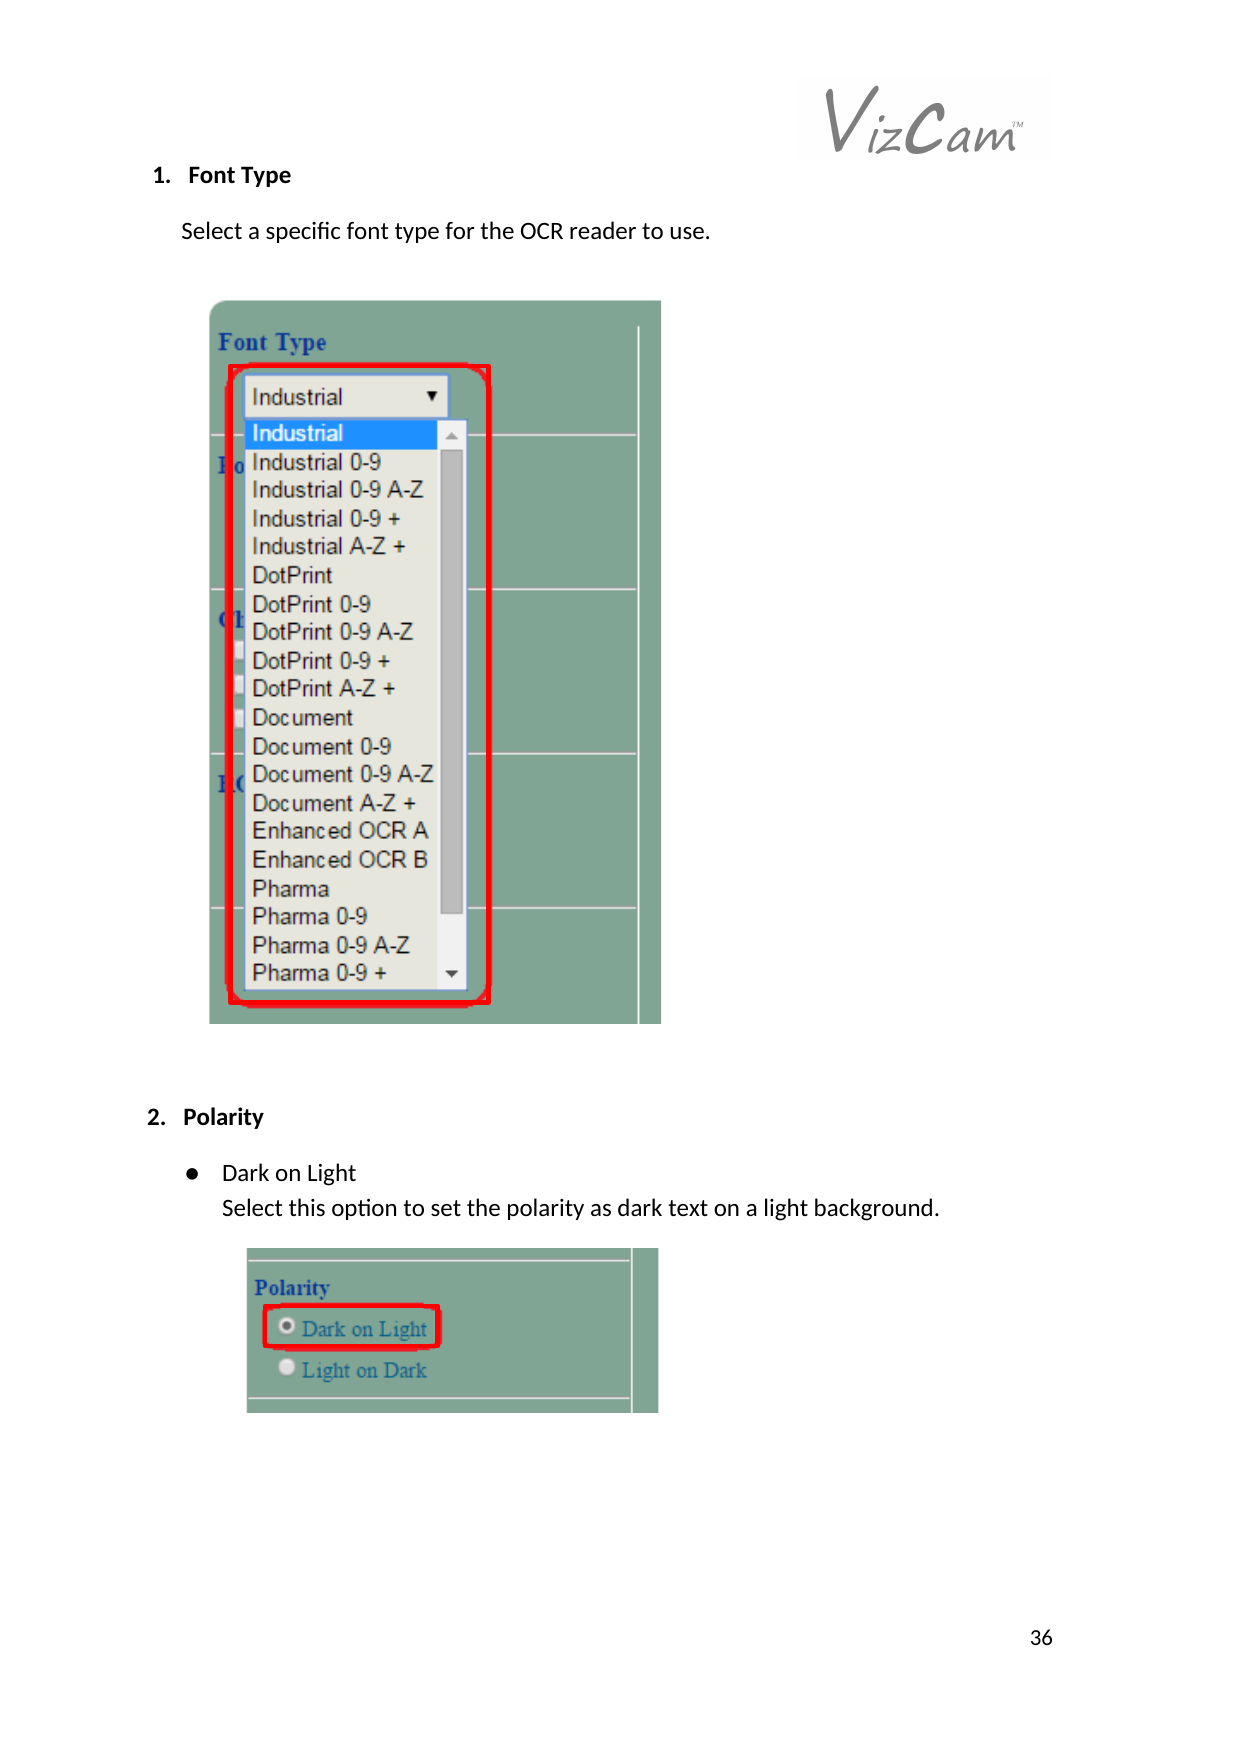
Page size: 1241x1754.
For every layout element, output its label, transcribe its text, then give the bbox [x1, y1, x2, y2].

picture [184, 271, 662, 1024]
list Dark on Light [184, 1157, 1053, 1188]
text Select this option to set the polarity as dark text on a light background. [147, 1192, 1053, 1223]
picture [221, 1248, 659, 1413]
text 1. Font Type [147, 159, 1053, 190]
text Select a specific font type for the OCR reader to use. [181, 215, 1053, 246]
text 2. Polarity [147, 1101, 1053, 1132]
picture [798, 75, 1053, 160]
